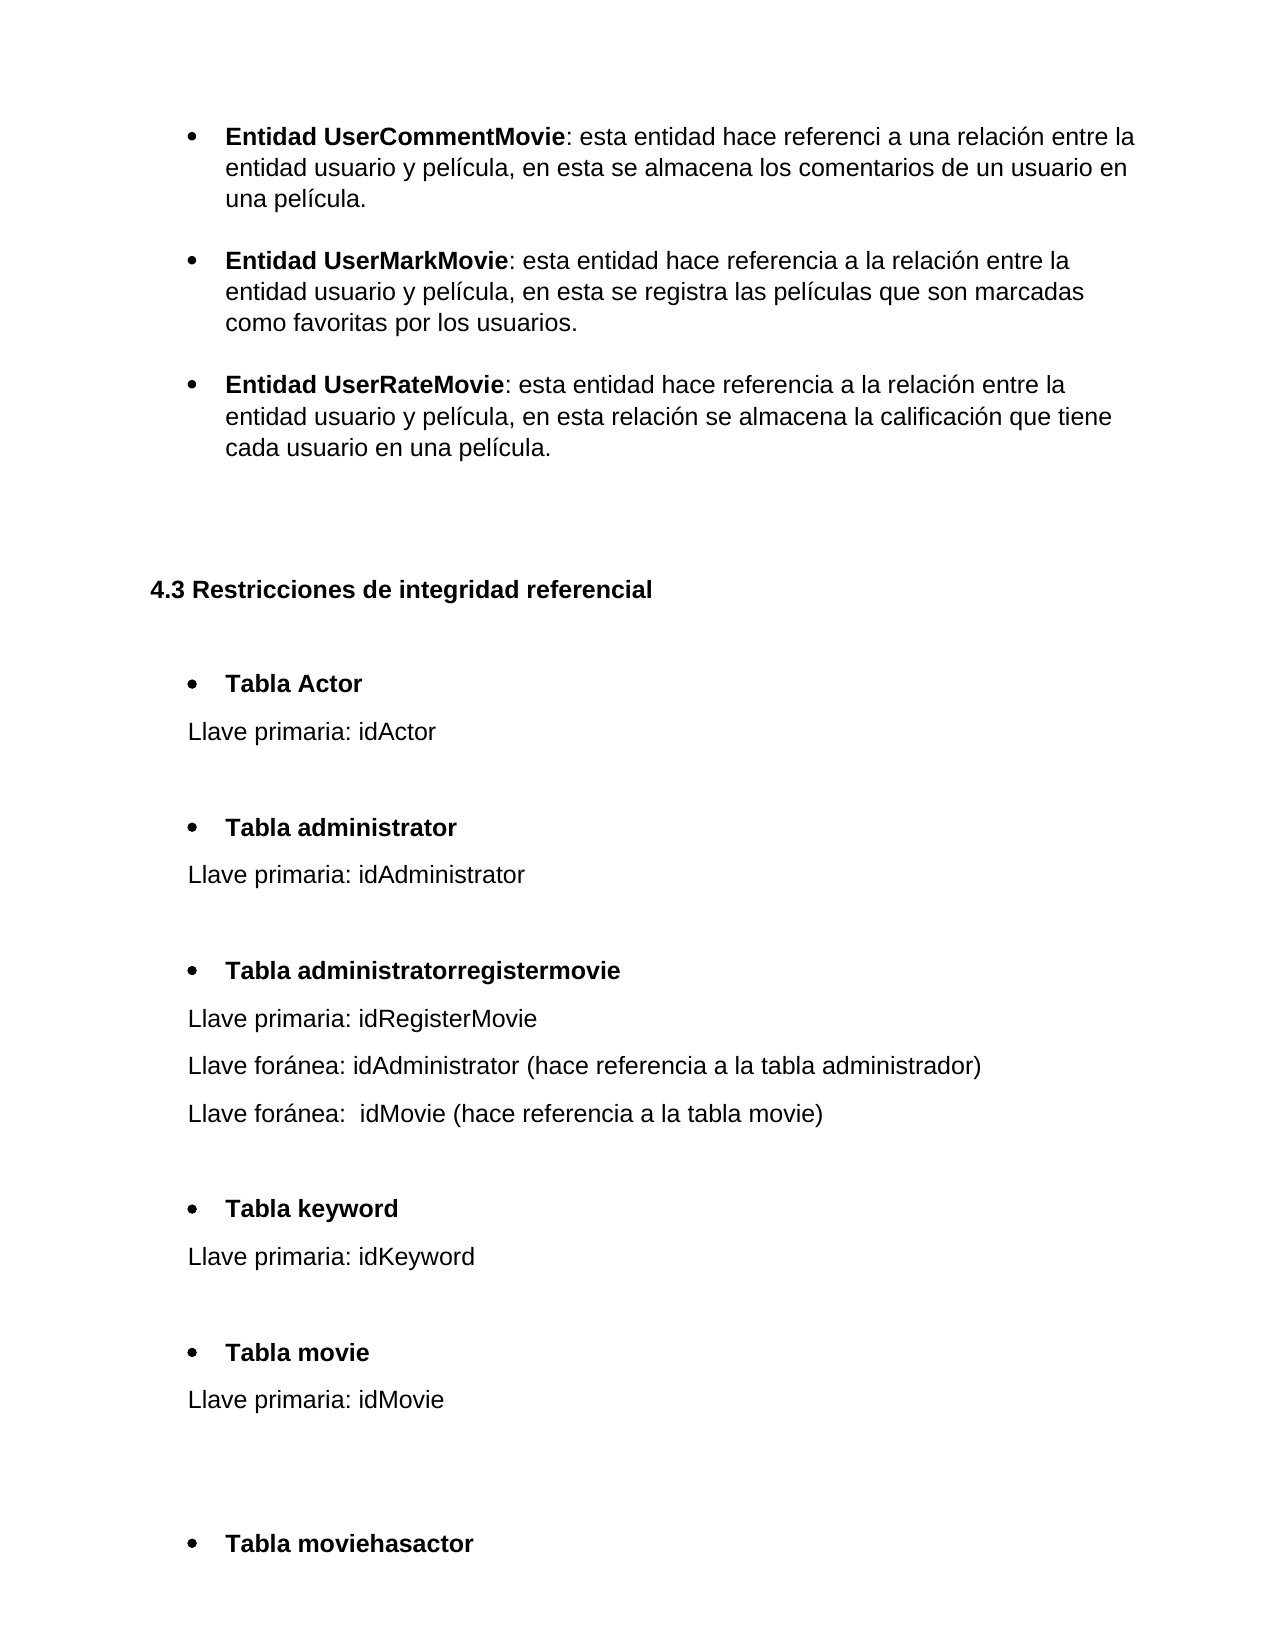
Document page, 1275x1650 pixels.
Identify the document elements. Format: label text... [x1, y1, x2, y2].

list Entidad UserCommentMovie: esta entidad hace referenci a una relación entre la entidad usuario y película, en esta se almacena los comentarios de un usuario en una película. [188, 122, 1141, 213]
text 4.3 Restricciones de integridad referencial [150, 575, 1141, 603]
list Tabla Actor [188, 669, 1141, 698]
list Tabla administrator [188, 813, 1141, 841]
list Entidad UserMarkMovie: esta entidad hace referencia a la relación entre la entidad usuario y película, en esta se registra las películas que son marcadas como favoritas por los usuarios. [188, 246, 1141, 337]
text Llave primaria: idAdministrator [150, 860, 1141, 889]
text Llave foránea: idAdministrator (hace referencia a la tabla administrador) [188, 1051, 1141, 1080]
text Llave foránea: idMovie (hace referencia a la tabla movie) [188, 1099, 1141, 1128]
list Entidad UserRateMovie: esta entidad hace referencia a la relación entre la entidad usuario y película, en esta relación se almacena la calificación que tiene cada usuario en una película. [188, 370, 1141, 461]
list Tabla administratorregistermovie [188, 956, 1141, 985]
list Tabla keyword [188, 1194, 1141, 1223]
list Tabla moviehasactor [188, 1529, 1141, 1557]
text Llave primaria: idRegisterMovie [188, 1004, 1141, 1032]
text Llave primaria: idActor [150, 717, 1141, 746]
list Tabla movie [188, 1338, 1141, 1367]
text Llave primaria: idMovie [150, 1386, 1141, 1414]
text Llave primaria: idKeyword [150, 1242, 1141, 1271]
